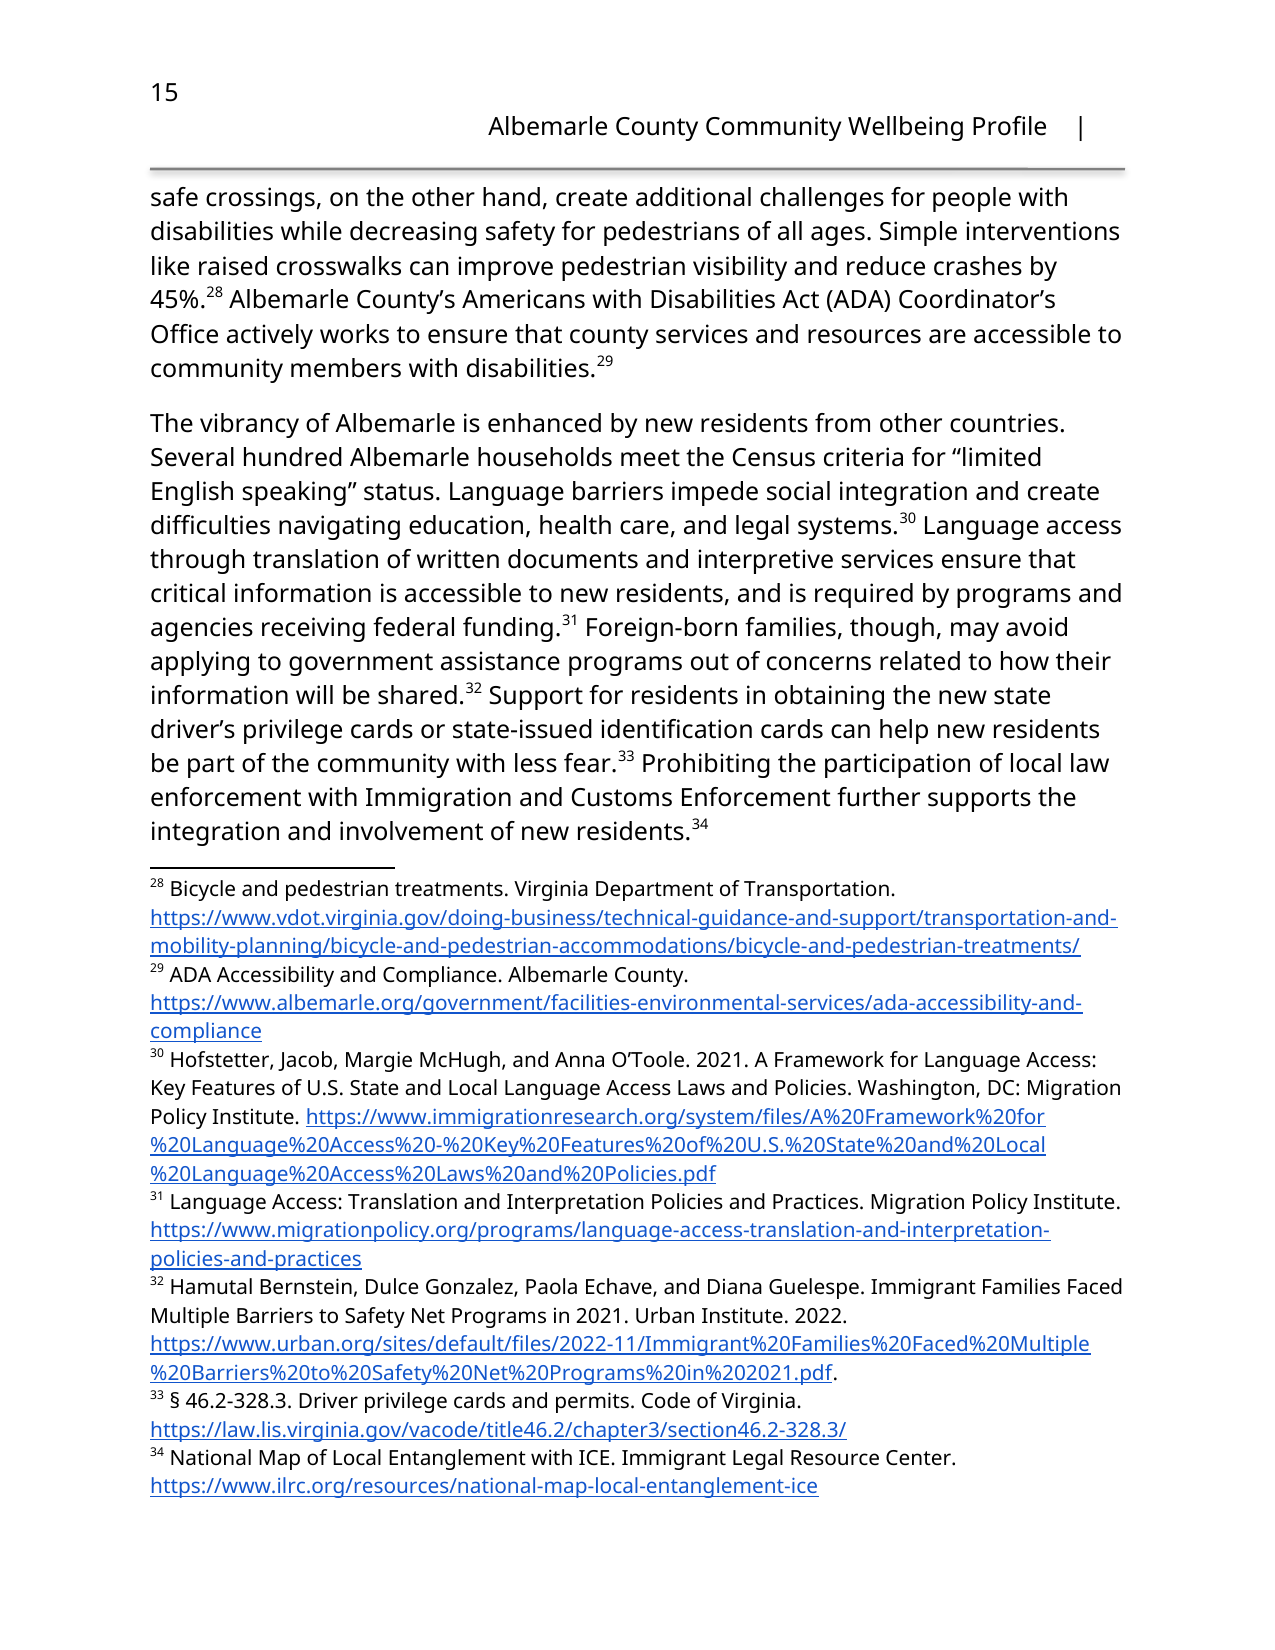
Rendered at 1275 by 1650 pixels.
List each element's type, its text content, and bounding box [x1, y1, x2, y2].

text Older people living in rural and suburban regions in the US consistently struggle with infrastructural impediments to safety and mobility. Individuals of any age with a disability experience additional barriers in health care, housing, employment, and education. Incorporating universal design principles to make spaces accessible to all people, regardless of mobility limitations, benefits everyone. Areas that prioritize vehicles and lack proper sidewalks, lighting, and safe crossings, on the other hand, create additional challenges for people with disabilities while decreasing safety for pedestrians of all ages. Simple interventions like raised crosswalks can improve pedestrian visibility and reduce crashes by 45%. Albemarle County’s Americans with Disabilities Act (ADA) Coordinator’s Office actively works to ensure that county services and resources are accessible to community members with disabilities. [150, 180, 1125, 384]
text The vibrancy of Albemarle is enhanced by new residents from other countries. Several hundred Albemarle households meet the Census criteria for “limited English speaking” status. Language barriers impede social integration and create difficulties navigating education, health care, and legal systems. Language access through translation of written documents and interpretive services ensure that critical information is accessible to new residents, and is required by programs and agencies receiving federal funding. Foreign-born families, though, may avoid applying to government assistance programs out of concerns related to how their information will be shared. Support for residents in obtaining the new state driver’s privilege cards or state-issued identification cards can help new residents be part of the community with less fear. Prohibiting the participation of local law enforcement with Immigration and Customs Enforcement further supports the integration and involvement of new residents. [150, 405, 1125, 848]
